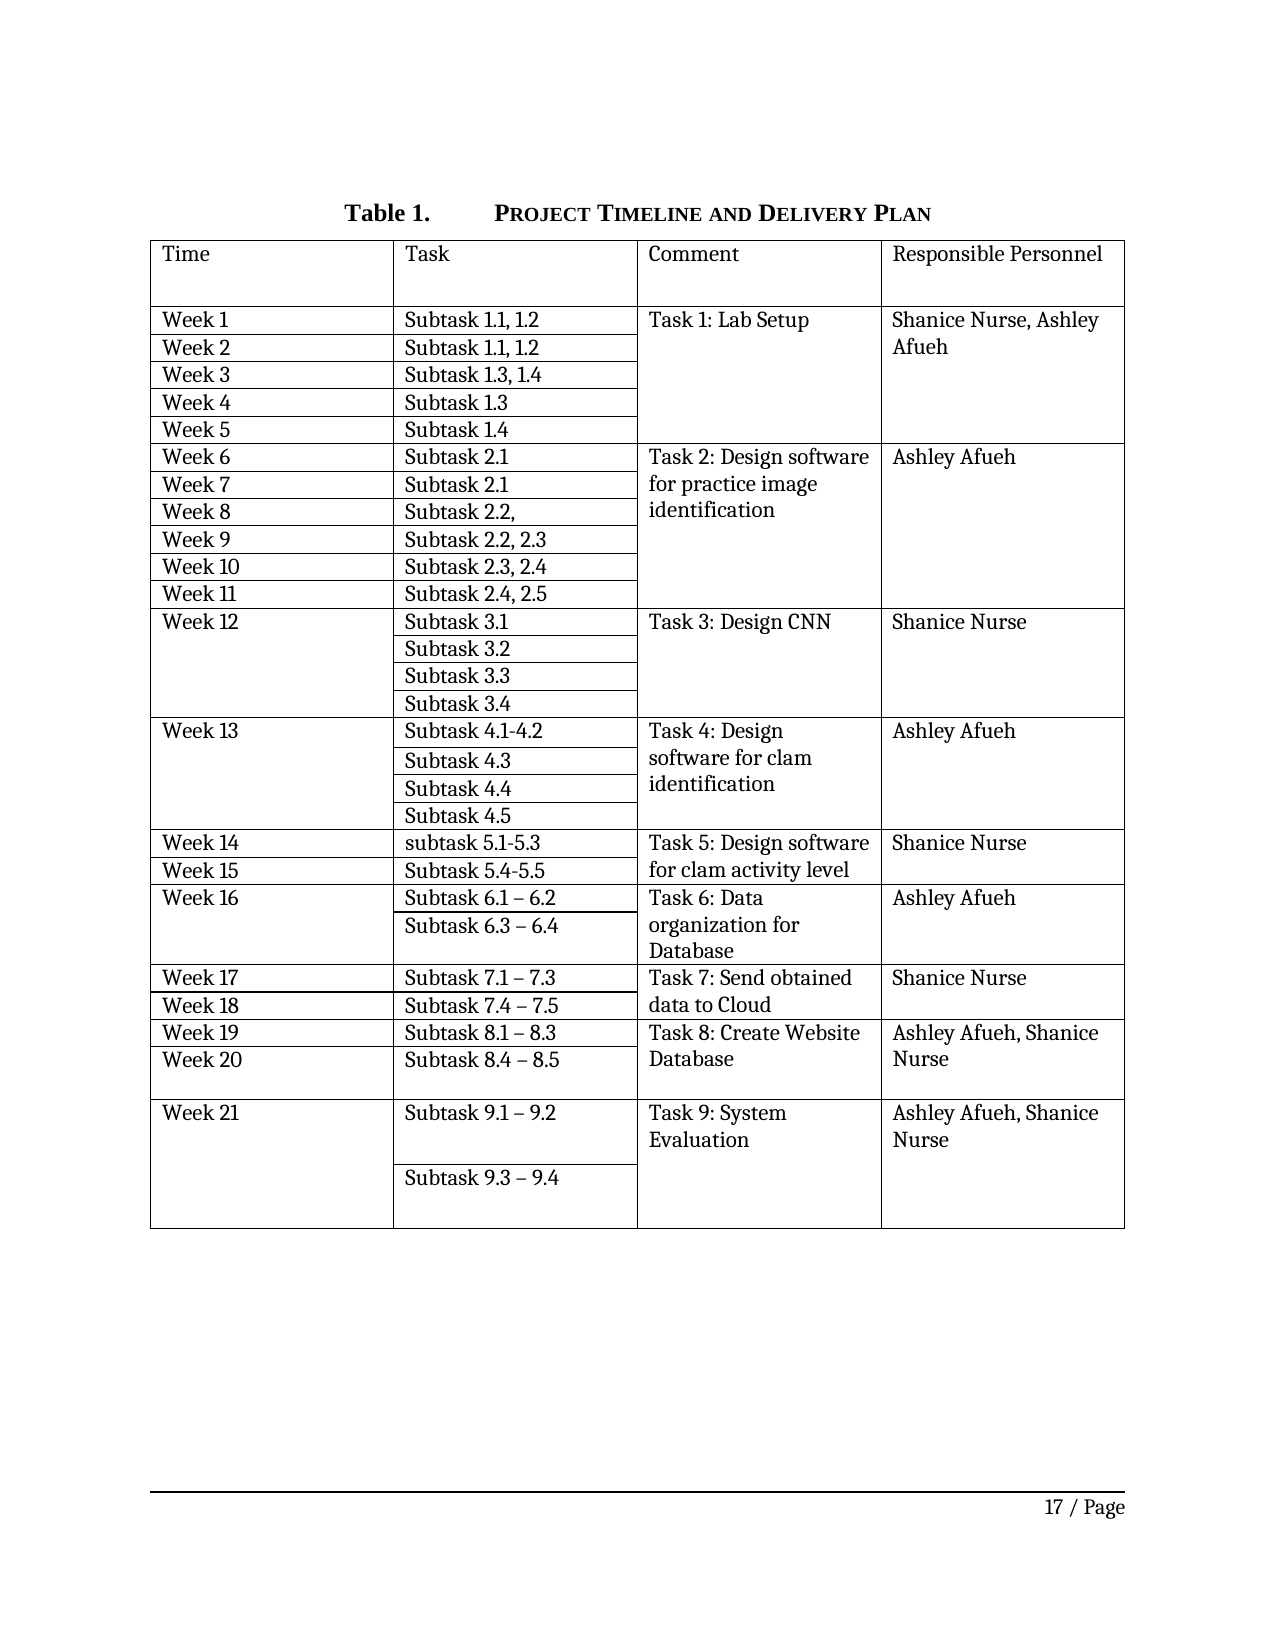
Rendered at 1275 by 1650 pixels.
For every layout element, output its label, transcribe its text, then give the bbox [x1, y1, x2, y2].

table_header Responsible Personnel [882, 241, 1124, 306]
table_cell Subtask 3.2 [394, 636, 637, 662]
table_cell Week 21 [151, 1100, 393, 1228]
table_cell Subtask 2.2, 2.3 [394, 526, 637, 553]
table_cell Task 6: Data organization for Database [638, 885, 881, 964]
table_cell Ashley Afueh [882, 444, 1124, 607]
table_cell Week 3 [151, 362, 393, 388]
table_cell Week 16 [151, 885, 393, 964]
table_cell Task 3: Design CNN [638, 609, 881, 717]
table_header Time [151, 241, 393, 306]
table_cell Subtask 6.1 – 6.2 [394, 885, 637, 911]
table_cell Task 8: Create Website Database [638, 1020, 881, 1099]
table_cell Task 1: Lab Setup [638, 307, 881, 443]
table_cell Ashley Afueh, Shanice Nurse [882, 1020, 1124, 1099]
table_cell Subtask 6.3 – 6.4 [394, 913, 637, 964]
table_cell Week 18 [151, 993, 393, 1019]
table_cell Subtask 2.1 [394, 444, 637, 471]
table_cell Ashley Afueh [882, 885, 1124, 964]
table_cell Subtask 1.3 [394, 389, 637, 416]
table_cell Subtask 1.4 [394, 417, 637, 443]
table_cell Task 7: Send obtained data to Cloud [638, 965, 881, 1019]
table_cell Week 8 [151, 499, 393, 525]
table_cell Week 11 [151, 581, 393, 607]
table_cell Task 9: System Evaluation [638, 1100, 881, 1228]
table_cell Week 10 [151, 554, 393, 580]
table_cell Week 2 [151, 335, 393, 361]
table_cell Week 1 [151, 307, 393, 333]
table_cell Shanice Nurse [882, 830, 1124, 884]
table_cell subtask 5.1-5.3 [394, 830, 637, 857]
table_cell Subtask 7.4 – 7.5 [394, 993, 637, 1019]
table_cell Subtask 4.1-4.2 [394, 718, 637, 747]
table_cell Subtask 8.1 – 8.3 [394, 1020, 637, 1046]
table_cell Shanice Nurse, Ashley Afueh [882, 307, 1124, 443]
table_cell Subtask 1.1, 1.2 [394, 335, 637, 361]
table_cell Week 15 [151, 858, 393, 884]
table_cell Subtask 1.1, 1.2 [394, 307, 637, 333]
table_cell Shanice Nurse [882, 965, 1124, 1019]
table_cell Task 2: Design software for practice image identification [638, 444, 881, 607]
table_cell Subtask 2.2, [394, 499, 637, 525]
table_cell Subtask 3.3 [394, 663, 637, 690]
table_cell Week 5 [151, 417, 393, 443]
table_cell Week 4 [151, 389, 393, 416]
table_cell Week 12 [151, 609, 393, 717]
table_cell Subtask 2.4, 2.5 [394, 581, 637, 607]
table_cell Shanice Nurse [882, 609, 1124, 717]
table_header Comment [638, 241, 881, 306]
table_cell Ashley Afueh, Shanice Nurse [882, 1100, 1124, 1228]
table_cell Subtask 4.4 [394, 775, 637, 802]
table_cell Subtask 4.5 [394, 803, 637, 829]
table_cell Week 19 [151, 1020, 393, 1046]
table_cell Task 5: Design software for clam activity level [638, 830, 881, 884]
table_cell Subtask 3.1 [394, 609, 637, 635]
table_cell Week 14 [151, 830, 393, 857]
table_cell Subtask 8.4 – 8.5 [394, 1047, 637, 1099]
table_cell Subtask 5.4-5.5 [394, 858, 637, 884]
table_cell Week 17 [151, 965, 393, 991]
table_cell Week 9 [151, 526, 393, 553]
table_cell Ashley Afueh [882, 718, 1124, 829]
table_cell Week 20 [151, 1047, 393, 1099]
table_cell Week 13 [151, 718, 393, 829]
table_cell Week 6 [151, 444, 393, 471]
table_cell Week 7 [151, 472, 393, 498]
table_cell Subtask 9.1 – 9.2 [394, 1100, 637, 1163]
table_cell Subtask 7.1 – 7.3 [394, 965, 637, 991]
table_cell Subtask 1.3, 1.4 [394, 362, 637, 388]
table_cell Task 4: Design software for clam identification [638, 718, 881, 829]
table_cell Subtask 4.3 [394, 748, 637, 774]
table_header Task [394, 241, 637, 306]
list Project Timeline and Delivery Plan [150, 198, 1125, 227]
table_cell Subtask 3.4 [394, 691, 637, 717]
table_cell Subtask 2.3, 2.4 [394, 554, 637, 580]
table_cell Subtask 9.3 – 9.4 [394, 1165, 637, 1228]
table_cell Subtask 2.1 [394, 472, 637, 498]
